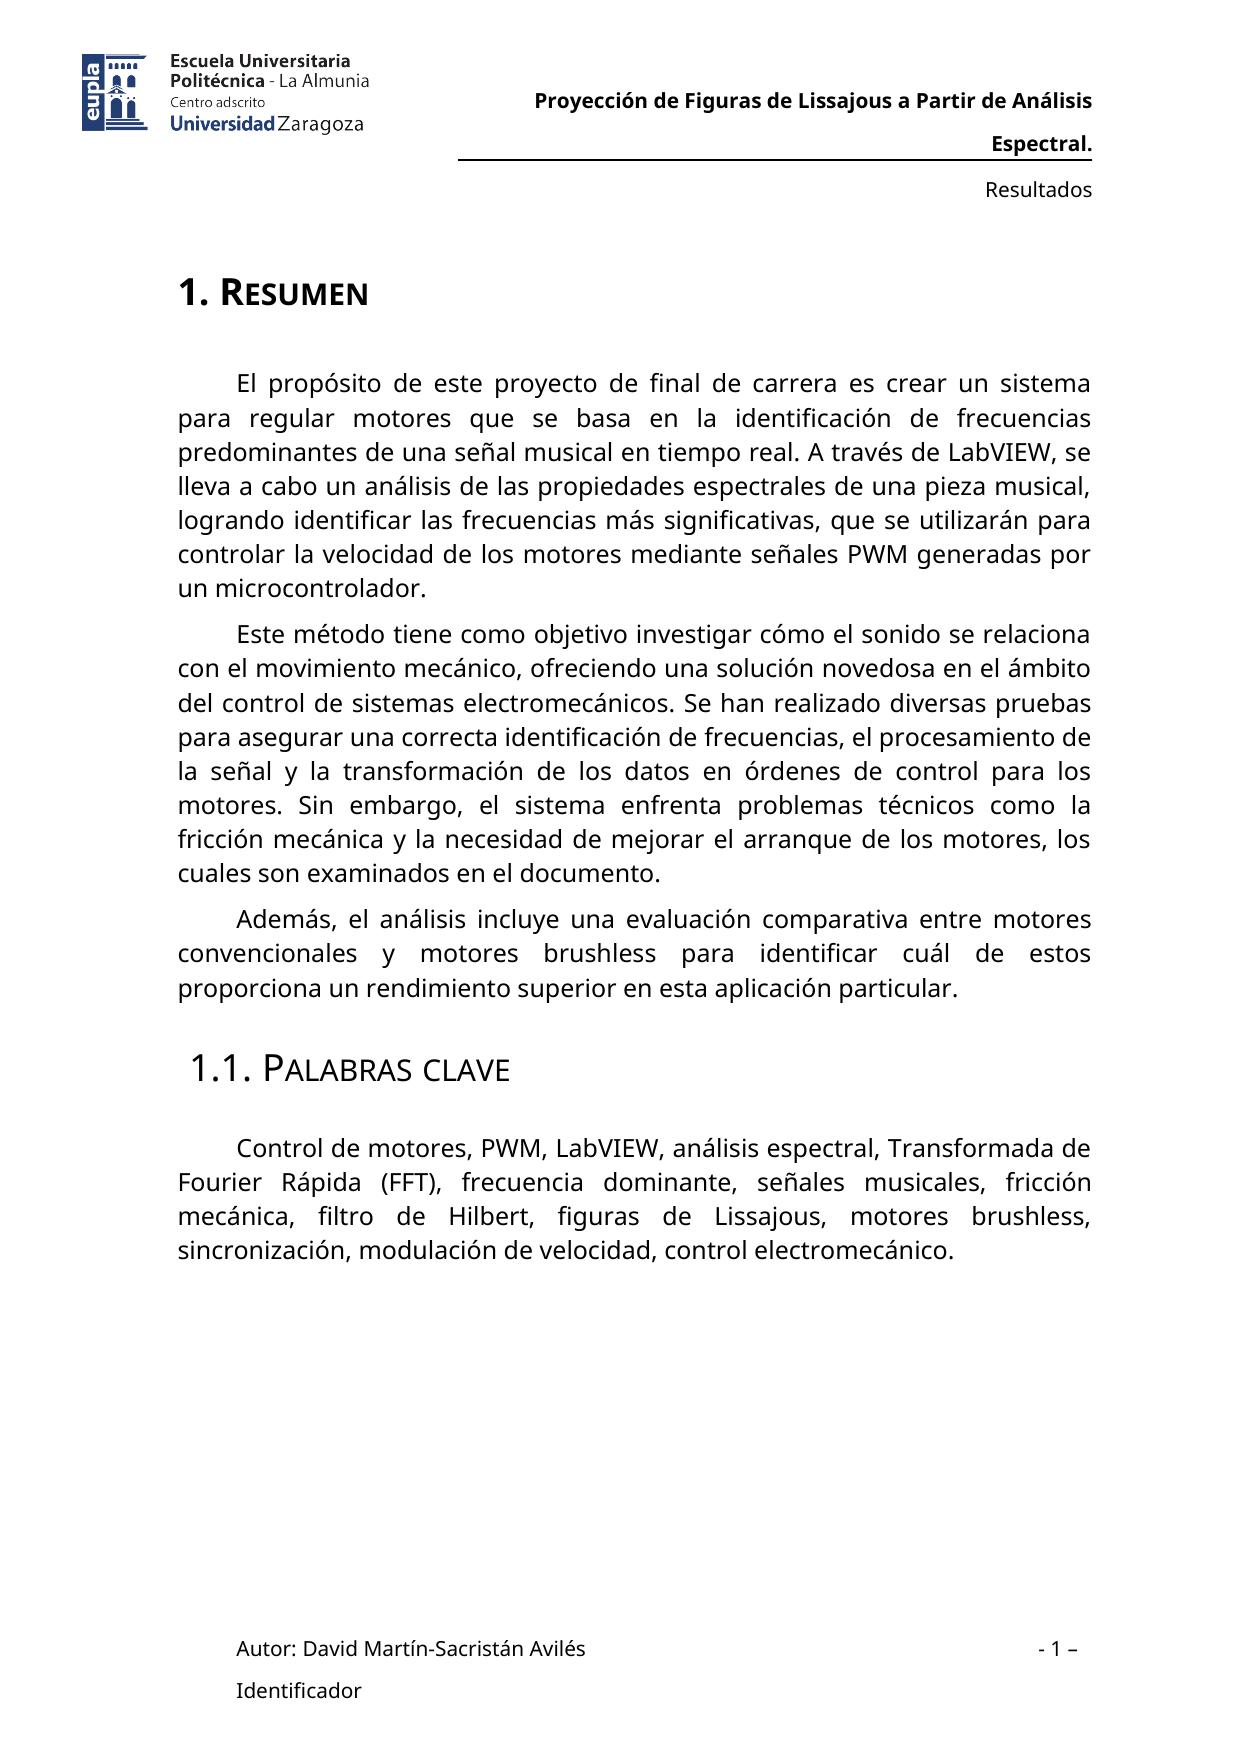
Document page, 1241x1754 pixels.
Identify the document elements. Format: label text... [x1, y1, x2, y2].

text Control de motores, PWM, LabVIEW, análisis espectral, Transformada de Fourier Rápida (FFT), frecuencia dominante, señales musicales, fricción mecánica, filtro de Hilbert, figuras de Lissajous, motores brushless, sincronización, modulación de velocidad, control electromecánico. [177, 1130, 1092, 1267]
text Además, el análisis incluye una evaluación comparativa entre motores convencionales y motores brushless para identificar cuál de estos proporciona un rendimiento superior en esta aplicación particular. [177, 902, 1092, 1004]
text Palabras clave [189, 1042, 1092, 1093]
text Resumen [177, 265, 1092, 316]
text Este método tiene como objetivo investigar cómo el sonido se relaciona con el movimiento mecánico, ofreciendo una solución novedosa en el ámbito del control de sistemas electromecánicos. Se han realizado diversas pruebas para asegurar una correcta identificación de frecuencias, el procesamiento de la señal y la transformación de los datos en órdenes de control para los motores. Sin embargo, el sistema enfrenta problemas técnicos como la fricción mecánica y la necesidad de mejorar el arranque de los motores, los cuales son examinados en el documento. [177, 617, 1092, 889]
picture [82, 54, 370, 135]
text El propósito de este proyecto de final de carrera es crear un sistema para regular motores que se basa en la identificación de frecuencias predominantes de una señal musical en tiempo real. A través de LabVIEW, se lleva a cabo un análisis de las propiedades espectrales de una pieza musical, logrando identificar las frecuencias más significativas, que se utilizarán para controlar la velocidad de los motores mediante señales PWM generadas por un microcontrolador. [177, 366, 1092, 604]
